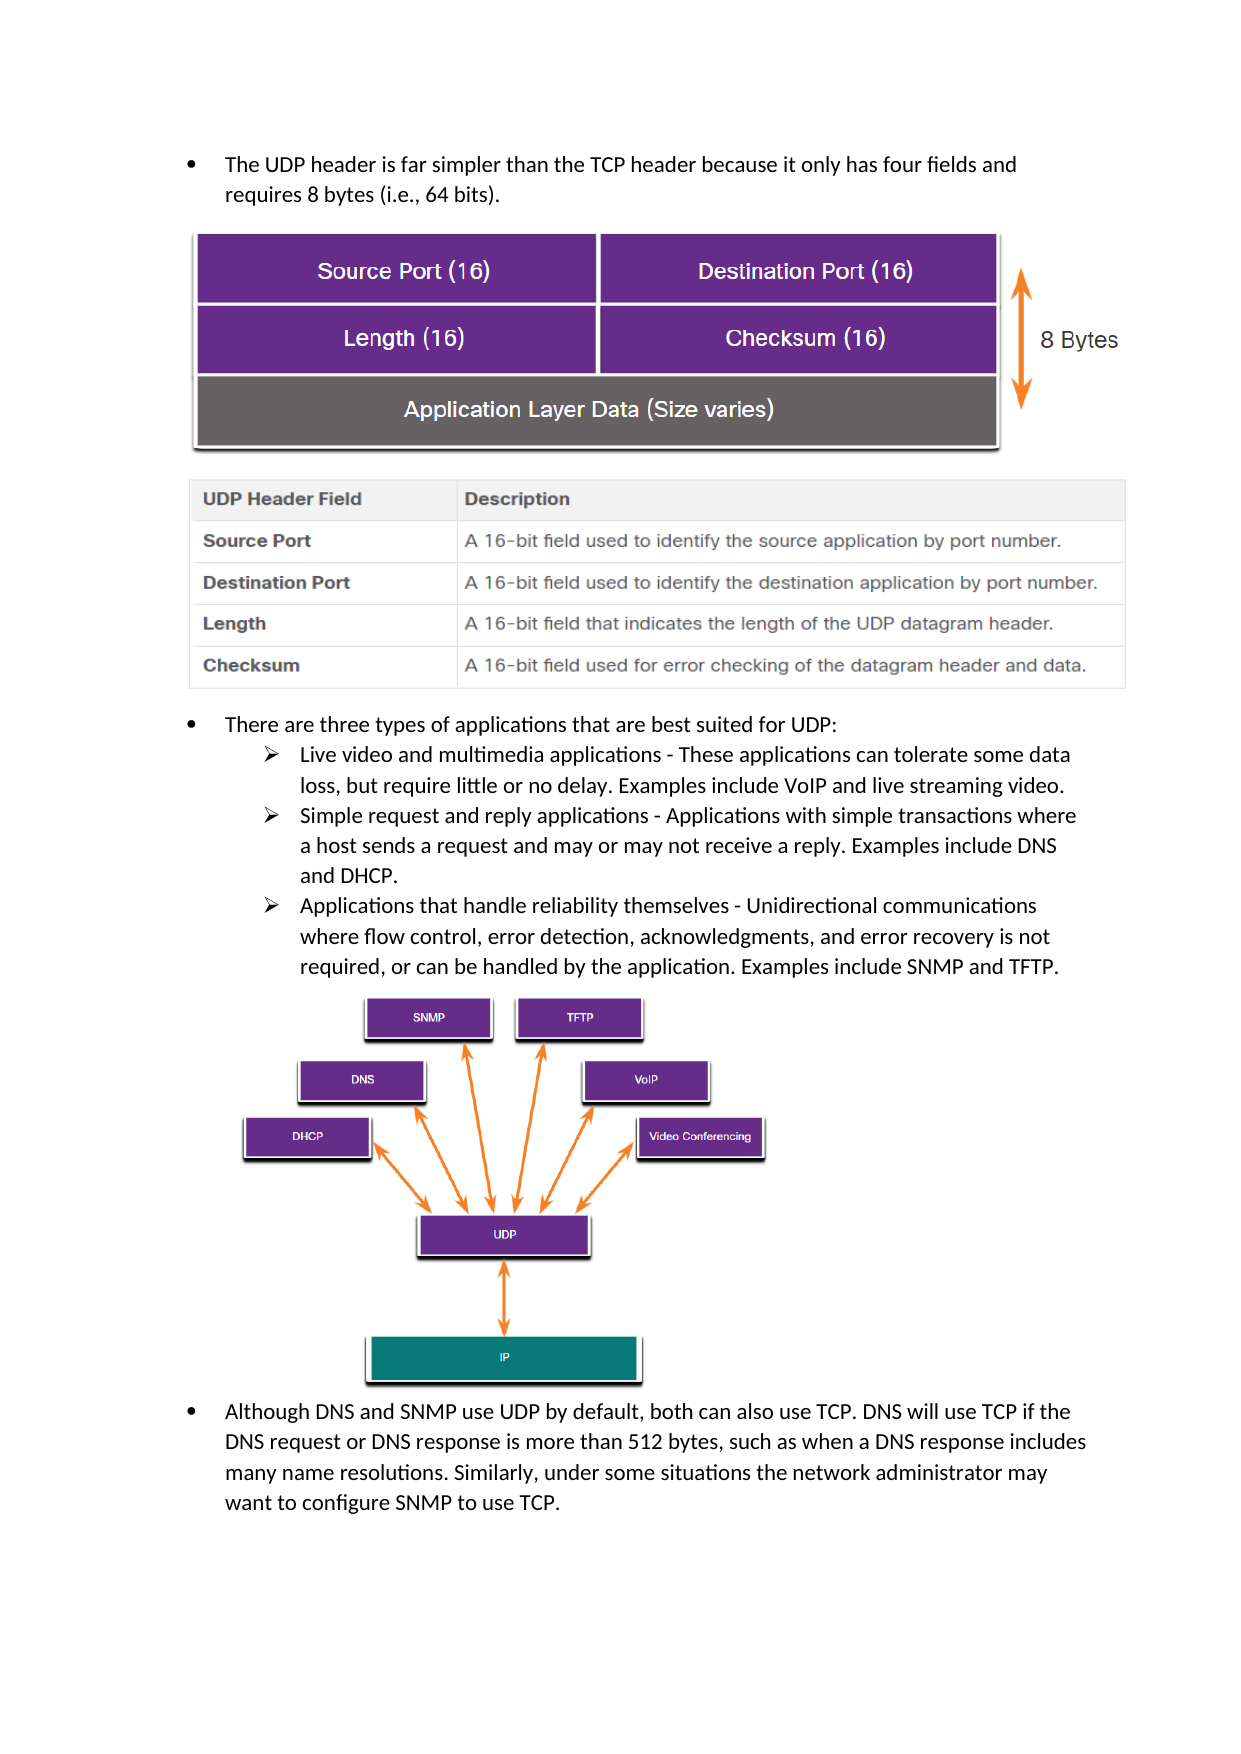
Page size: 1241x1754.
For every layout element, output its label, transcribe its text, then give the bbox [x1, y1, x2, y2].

list Live video and multimedia applications - These applications can tolerate some data loss, but require little or no delay. Examples include VoIP and live streaming video. [262, 741, 1090, 799]
picture [187, 474, 1128, 692]
list Simple request and reply applications - Applications with simple transactions where a host sends a request and may or may not receive a reply. Examples include DNS and DHCP. [262, 801, 1090, 889]
picture [187, 227, 1128, 456]
picture [225, 982, 778, 1396]
list Although DNS and SNMP use UDP by default, both can also use TCP. DNS will use TCP if the DNS request or DNS response is more than 512 bytes, such as when a DNS response includes many name resolutions. Similarly, under some situations the network administrator may want to configure SNMP to use TCP. [187, 1397, 1090, 1516]
list There are three types of applications that are best suited for UDP: [187, 710, 1090, 738]
list The UDP header is far simpler than the TCP header because it only has four fields and requires 8 bytes (i.e., 64 bits). [187, 150, 1090, 208]
list Applications that handle reliability themselves - Unidirectional communications where flow control, error detection, acknowledgments, and error recovery is not required, or can be handled by the application. Examples include SNMP and TFTP. [262, 892, 1090, 980]
